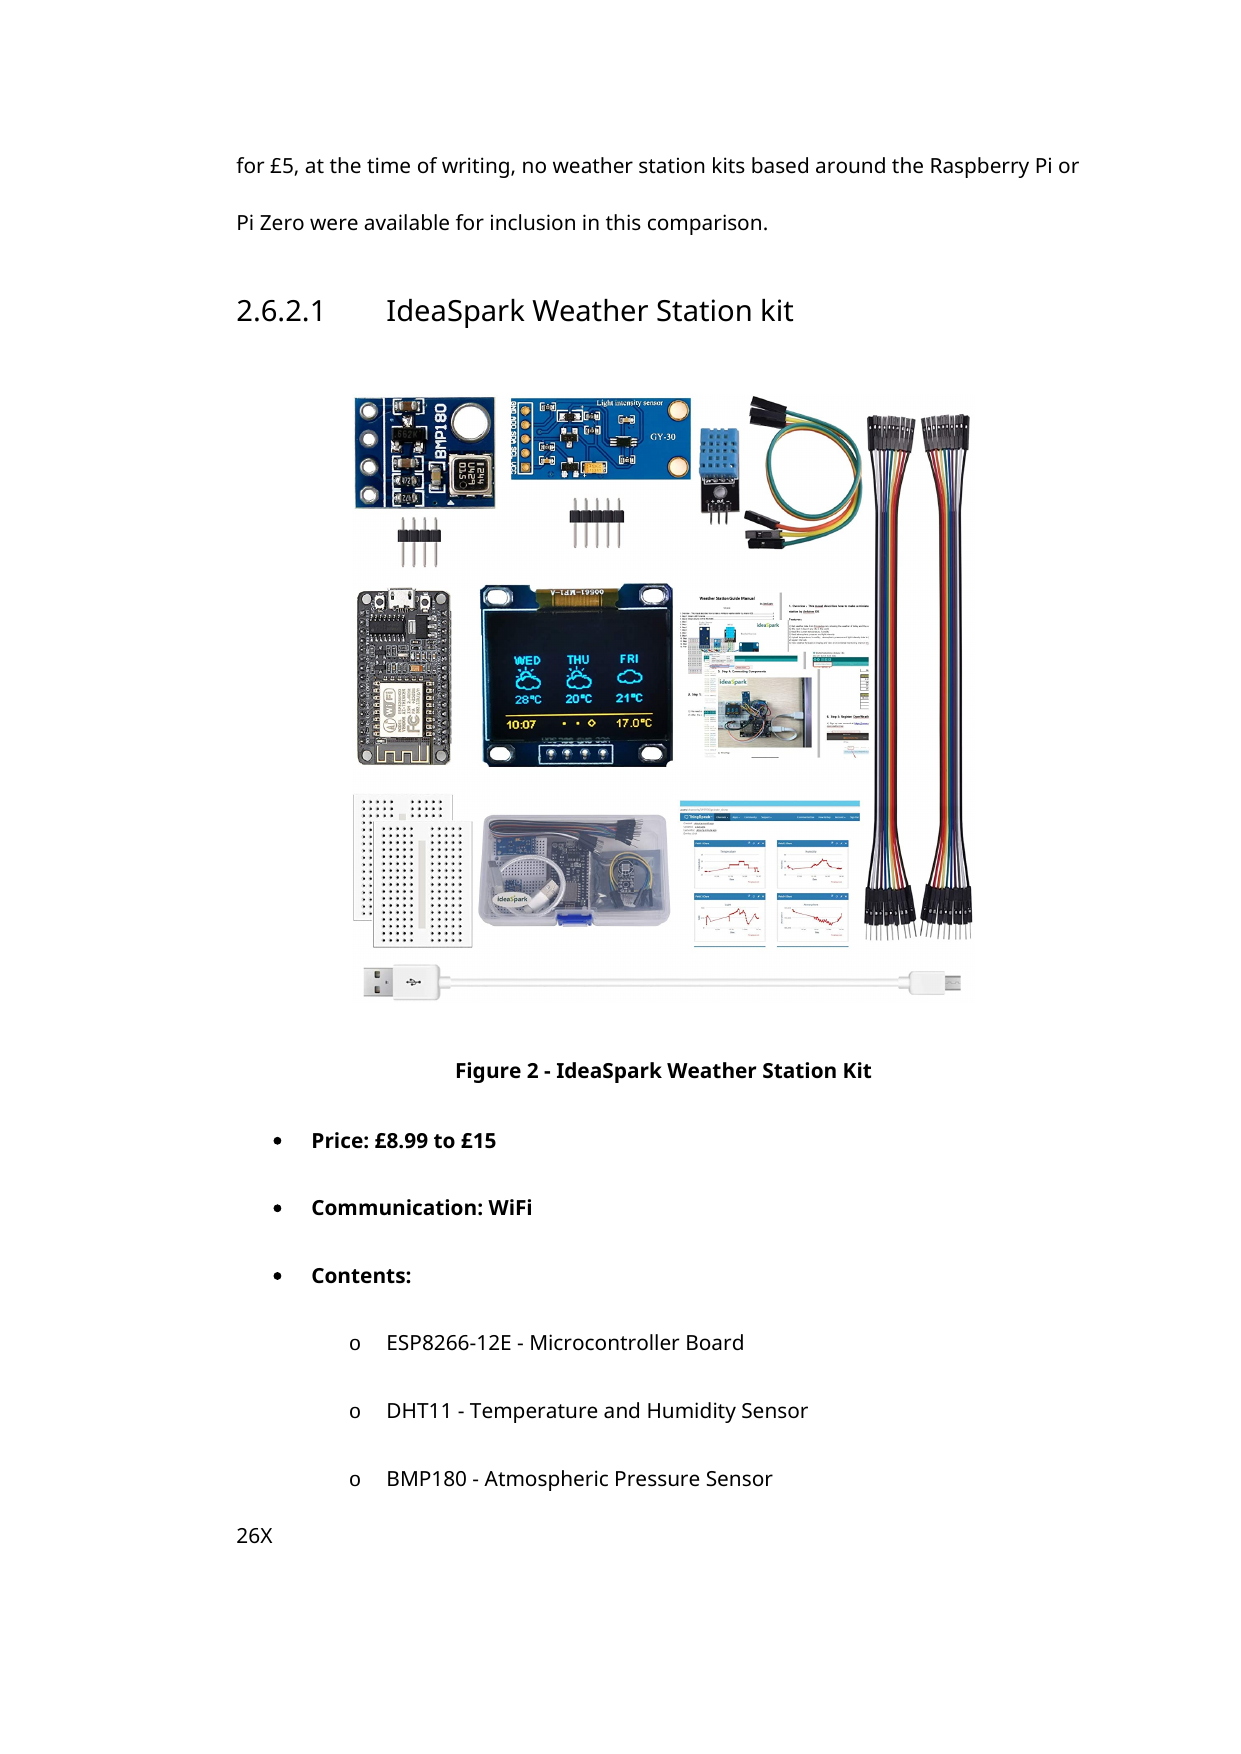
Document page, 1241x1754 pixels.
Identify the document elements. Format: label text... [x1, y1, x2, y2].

list Price: £8.99 to £15 [274, 1126, 1090, 1154]
list ESP8266-12E - Microcontroller Board [349, 1328, 1090, 1357]
picture [351, 394, 975, 1003]
list DHT11 - Temperature and Humidity Sensor [349, 1396, 1090, 1425]
subtitle IdeaSpark Weather Station kit [236, 290, 1090, 330]
list Communication: WiFi [274, 1193, 1090, 1222]
list Contents: [274, 1261, 1090, 1289]
list BMP180 - Atmospheric Pressure Sensor [349, 1464, 1090, 1493]
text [236, 151, 1090, 237]
